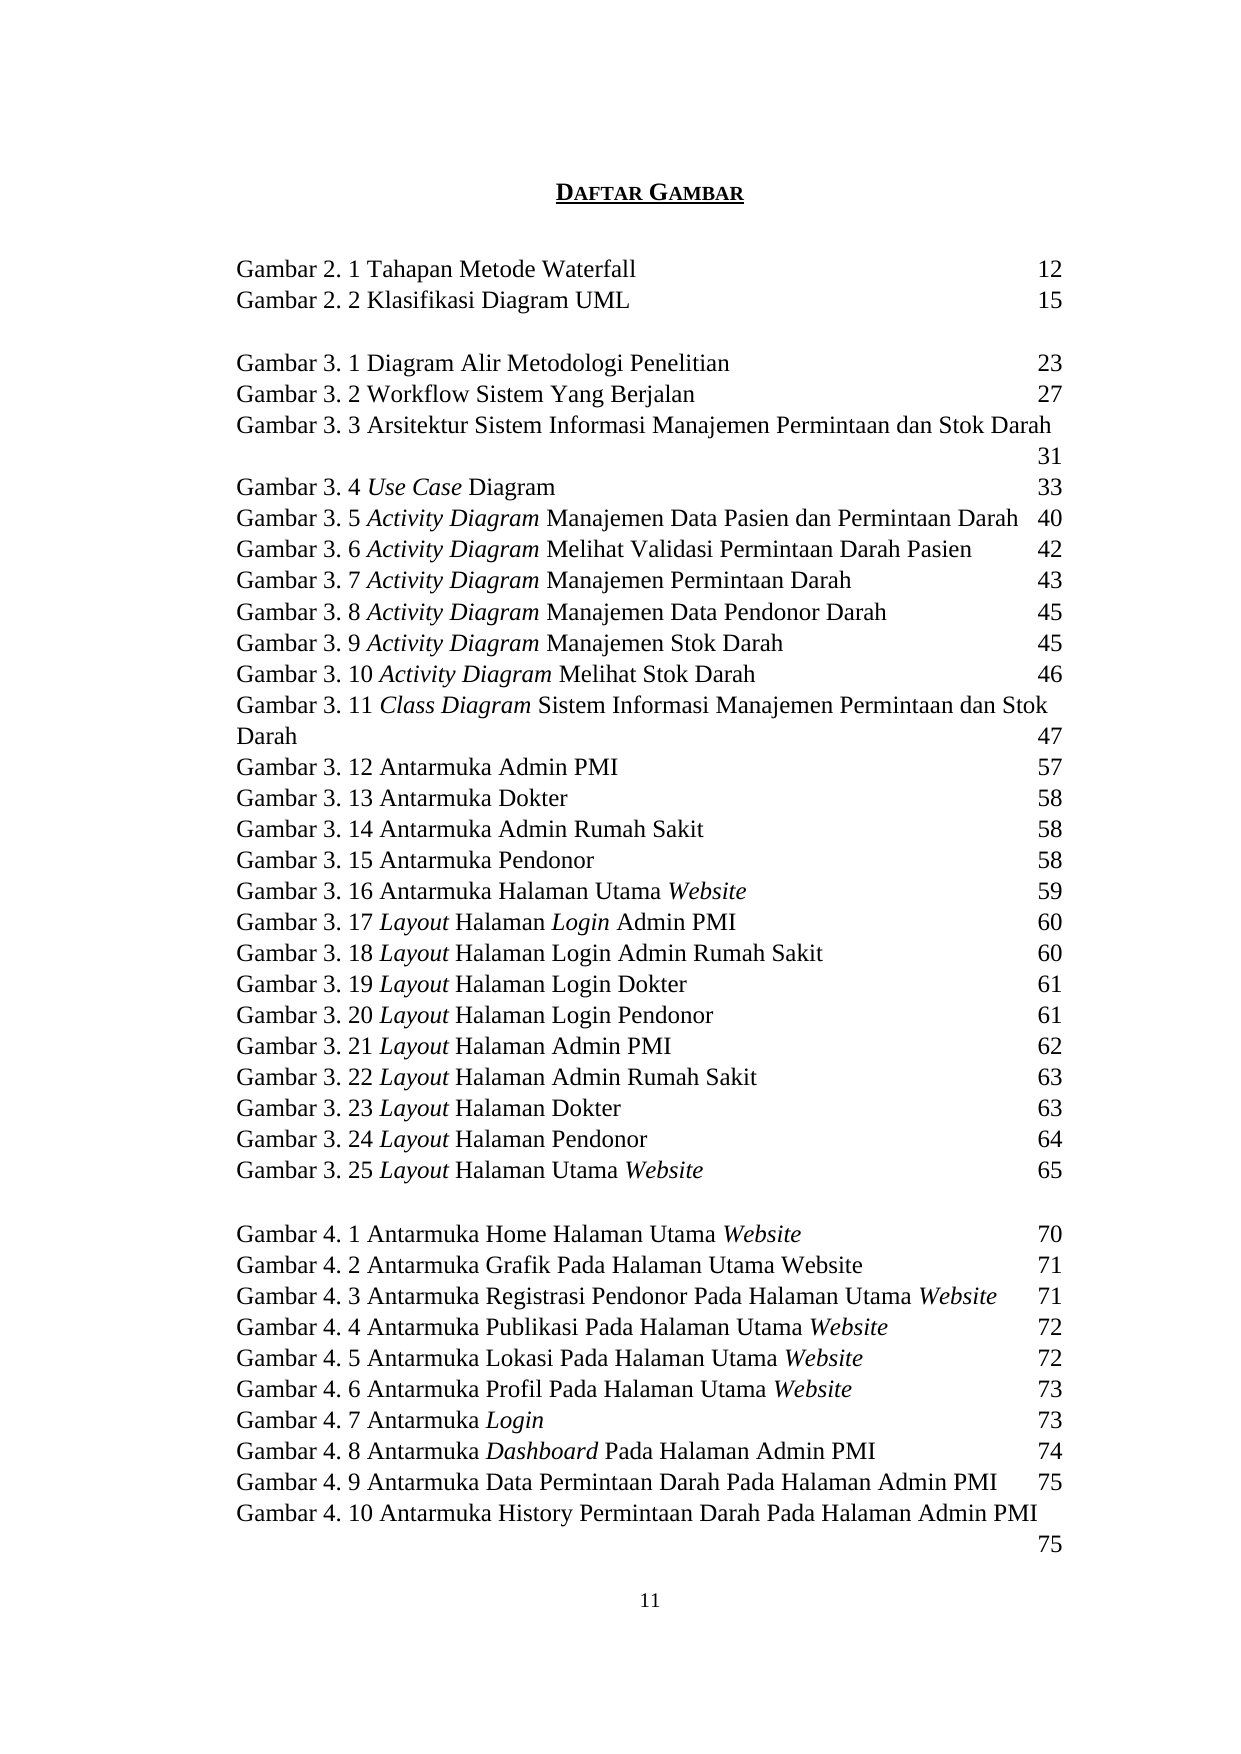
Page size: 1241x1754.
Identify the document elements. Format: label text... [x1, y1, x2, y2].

text Daftar Gambar [236, 177, 1063, 206]
